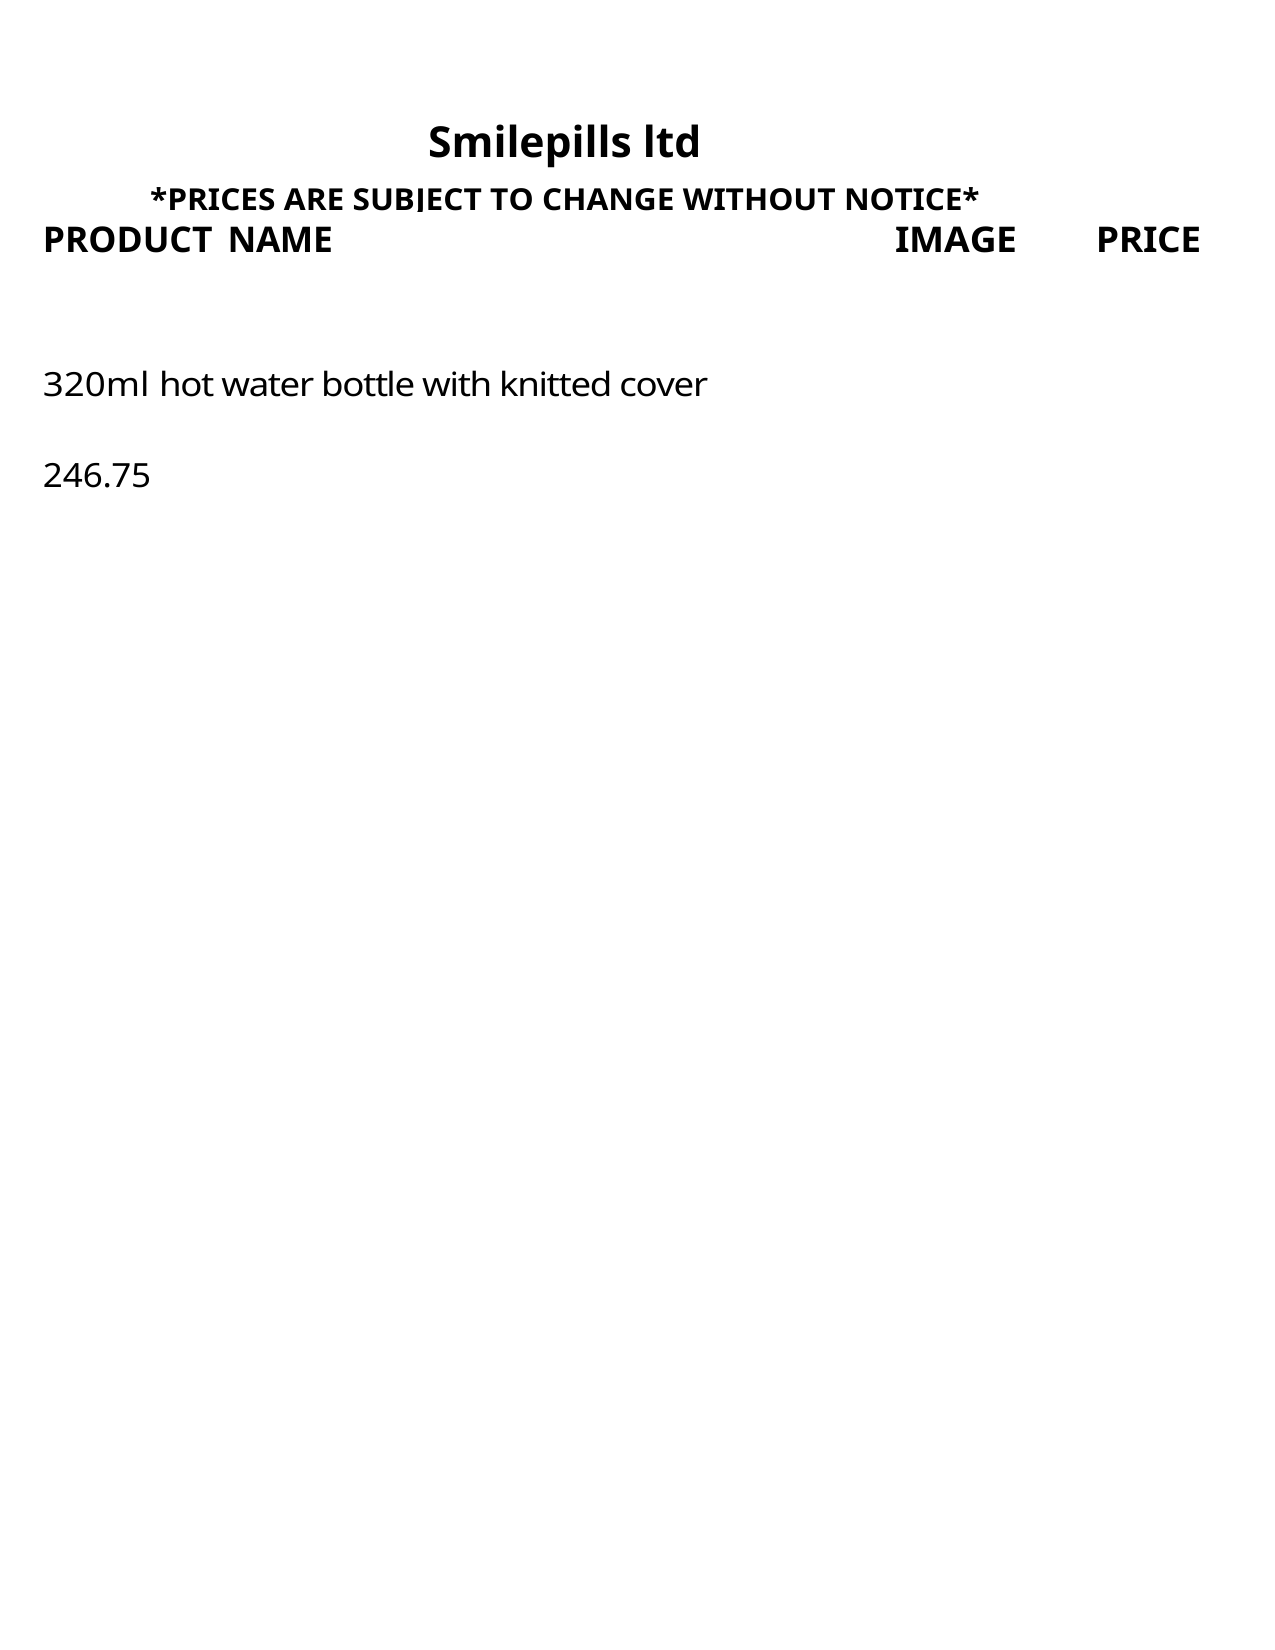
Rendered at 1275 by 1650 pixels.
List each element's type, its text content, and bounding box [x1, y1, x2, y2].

text 320ml hot water bottle with knitted cover 246.75 [43, 361, 1237, 497]
